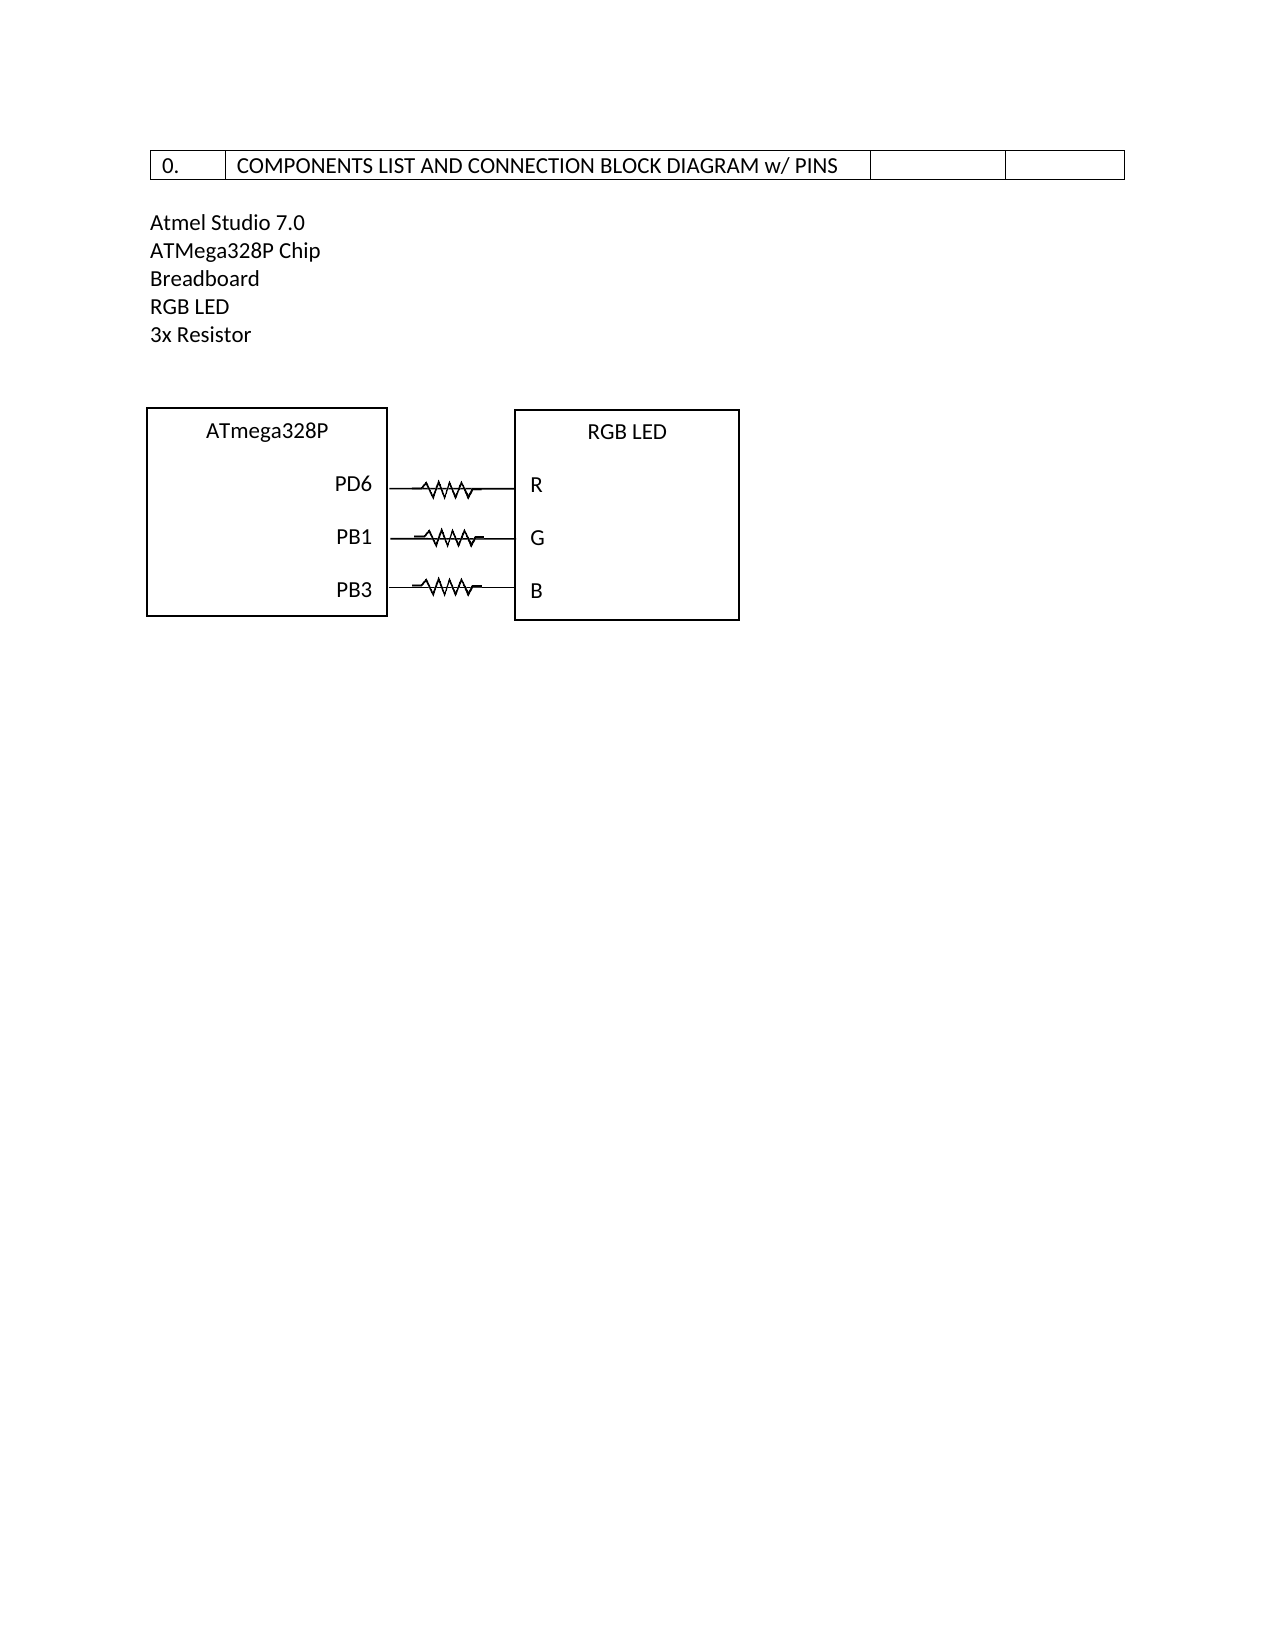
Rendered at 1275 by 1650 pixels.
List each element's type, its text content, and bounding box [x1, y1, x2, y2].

text 3x Resistor [150, 320, 1125, 348]
text Atmel Studio 7.0 [150, 208, 1125, 236]
table_header 0. [151, 151, 225, 179]
text Breadboard [150, 264, 1125, 292]
picture [411, 472, 482, 506]
table_header COMPONENTS LIST AND CONNECTION BLOCK DIAGRAM w/ PINS [226, 151, 870, 179]
text RGB LED [150, 292, 1125, 320]
picture [412, 569, 482, 603]
picture [414, 520, 484, 554]
table_header [871, 151, 1005, 179]
table_header [1006, 151, 1124, 179]
text ATMega328P Chip [150, 236, 1125, 264]
